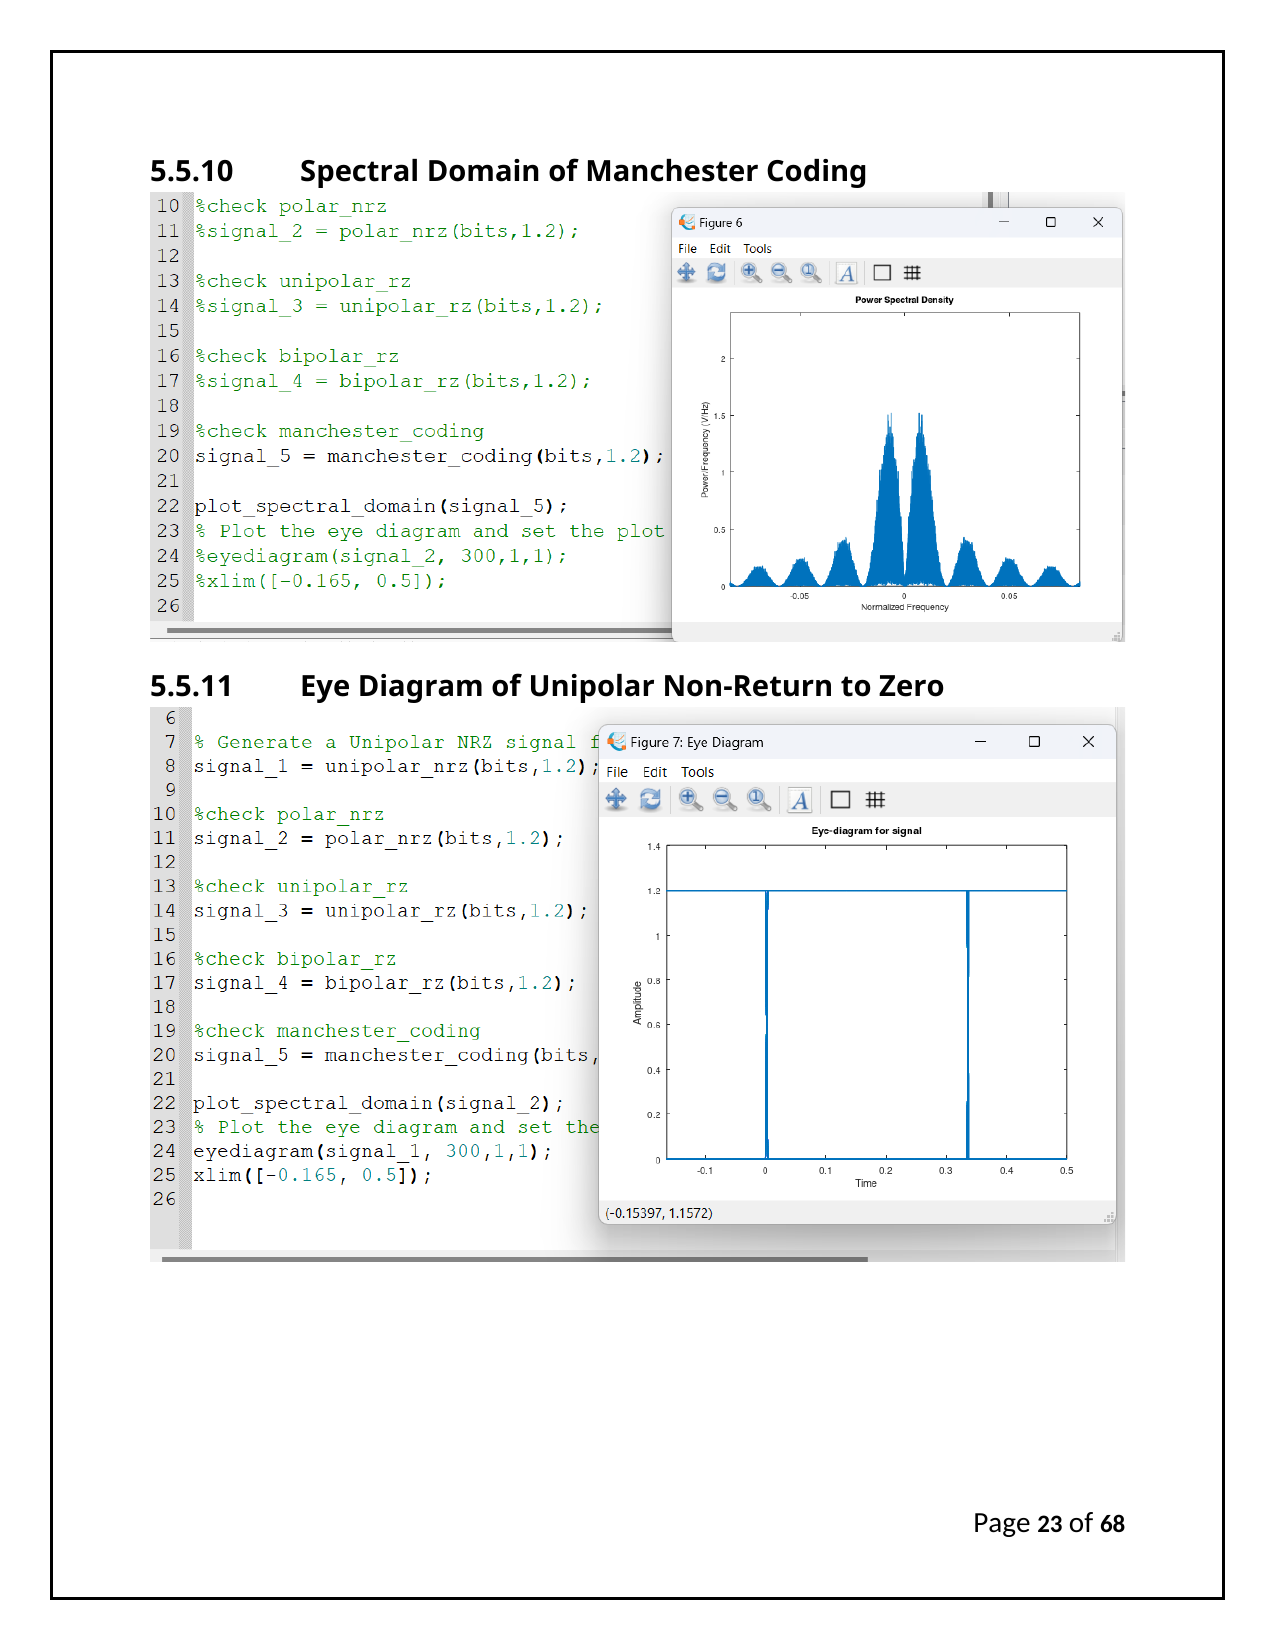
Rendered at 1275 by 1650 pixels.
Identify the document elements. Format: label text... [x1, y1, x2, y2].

subtitle Eye Diagram of Unipolar Non-Return to Zero [150, 665, 1125, 704]
subtitle Spectral Domain of Manchester Coding [150, 150, 1125, 190]
picture [150, 192, 1125, 642]
picture [150, 707, 1125, 1262]
